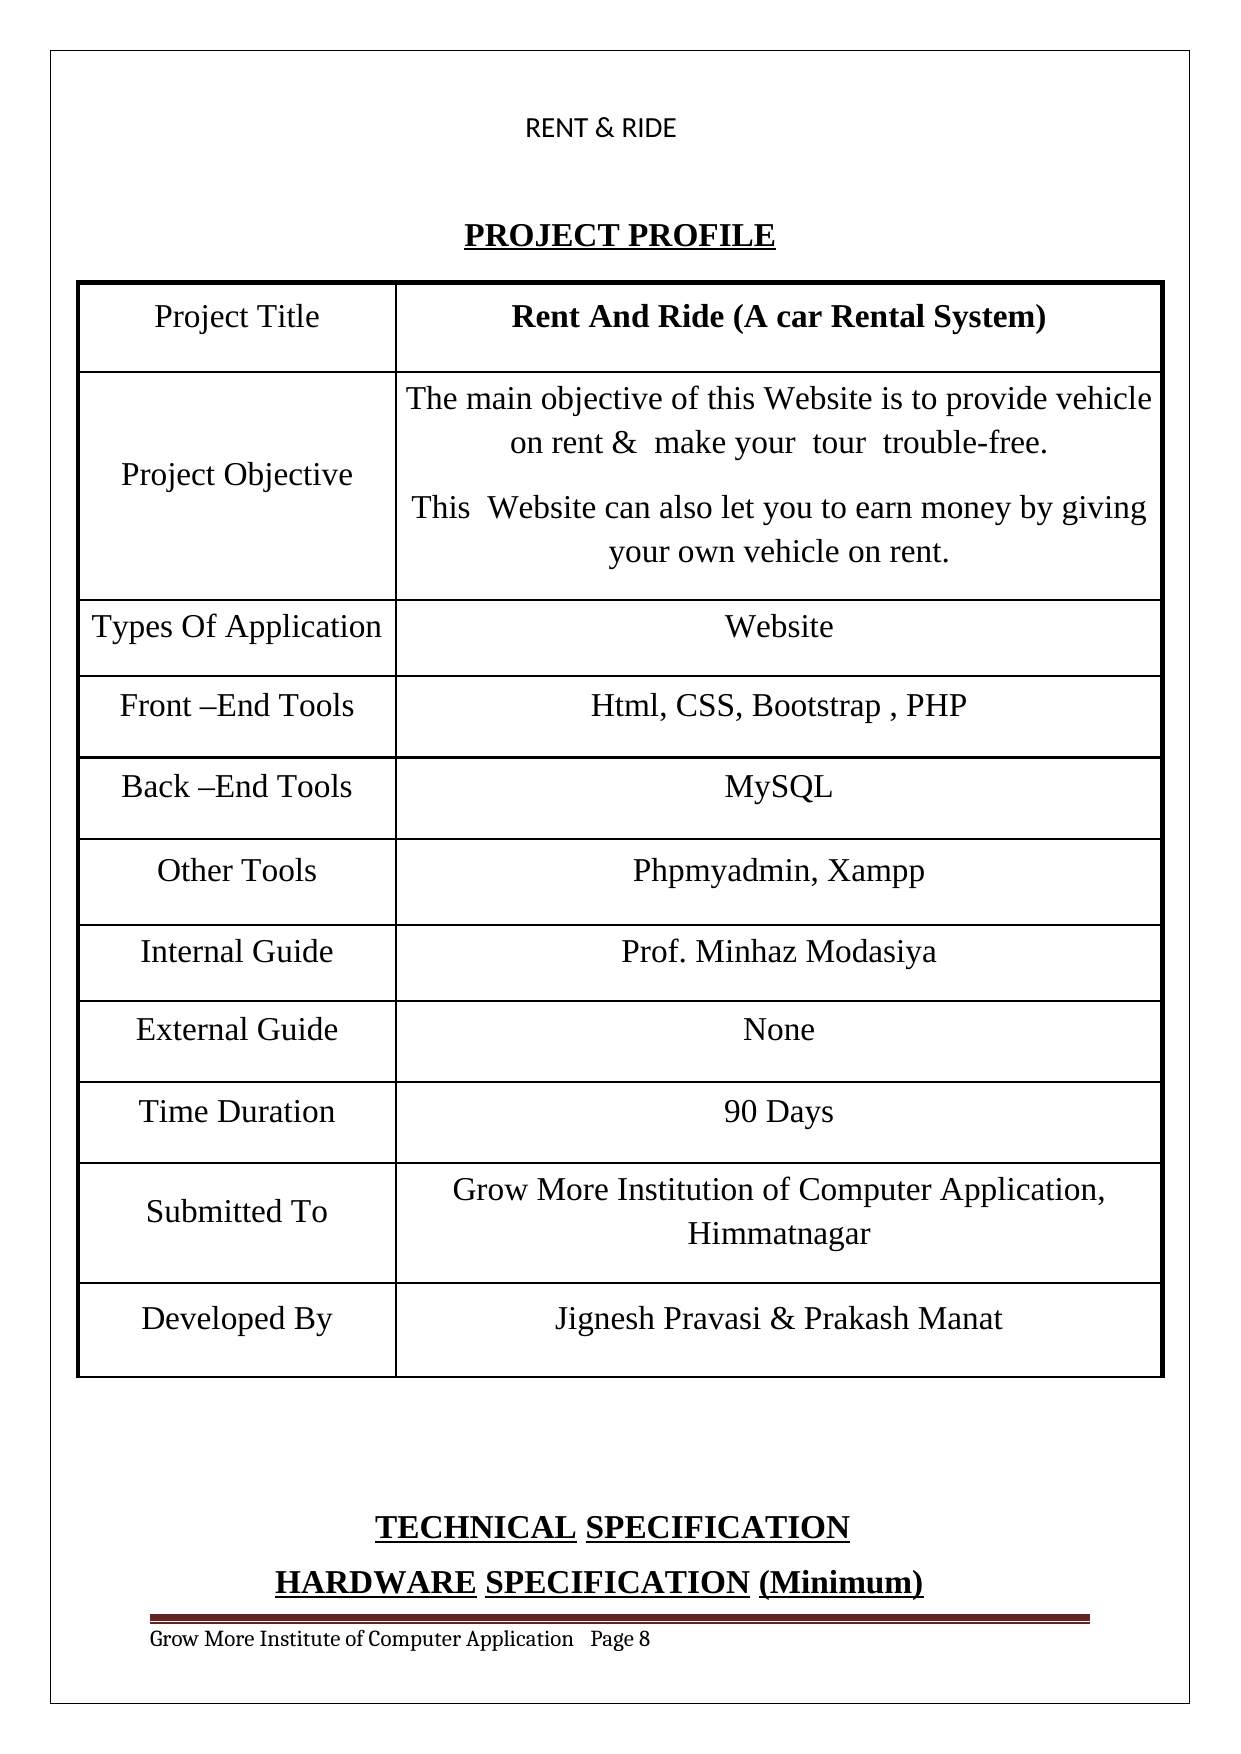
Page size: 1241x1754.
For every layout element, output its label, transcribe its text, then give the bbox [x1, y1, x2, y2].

table_cell None [397, 1002, 1160, 1081]
table_cell Other Tools [80, 840, 395, 924]
table_cell Submitted To [80, 1164, 395, 1282]
text TECHNICAL SPECIFICATION [375, 1508, 1015, 1546]
table_header Project Title [80, 285, 395, 371]
text HARDWARE SPECIFICATION (Minimum) [150, 1563, 1015, 1601]
text PROJECT PROFILE [150, 215, 1090, 253]
table_cell Grow More Institution of Computer Application, Himmatnagar [397, 1164, 1160, 1282]
table_cell Website [397, 601, 1160, 675]
table_cell The main objective of this Website is to provide vehicle on rent & make your tour trouble-free. This Website can also let you to earn money by giving your own vehicle on rent. [397, 373, 1160, 599]
table_cell Developed By [80, 1284, 395, 1376]
table_cell Back –End Tools [80, 759, 395, 838]
table_cell Project Objective [80, 373, 395, 599]
table_cell Prof. Minhaz Modasiya [397, 926, 1160, 999]
table_header Rent And Ride (A car Rental System) [397, 285, 1160, 371]
table_cell Time Duration [80, 1083, 395, 1162]
table_cell Phpmyadmin, Xampp [397, 840, 1160, 924]
table_cell MySQL [397, 759, 1160, 838]
table_cell External Guide [80, 1002, 395, 1081]
table_cell Front –End Tools [80, 677, 395, 756]
table_cell Jignesh Pravasi & Prakash Manat [397, 1284, 1160, 1376]
table_cell Types Of Application [80, 601, 395, 675]
table_cell 90 Days [397, 1083, 1160, 1162]
table_cell Internal Guide [80, 926, 395, 999]
table_cell Html, CSS, Bootstrap , PHP [397, 677, 1160, 756]
